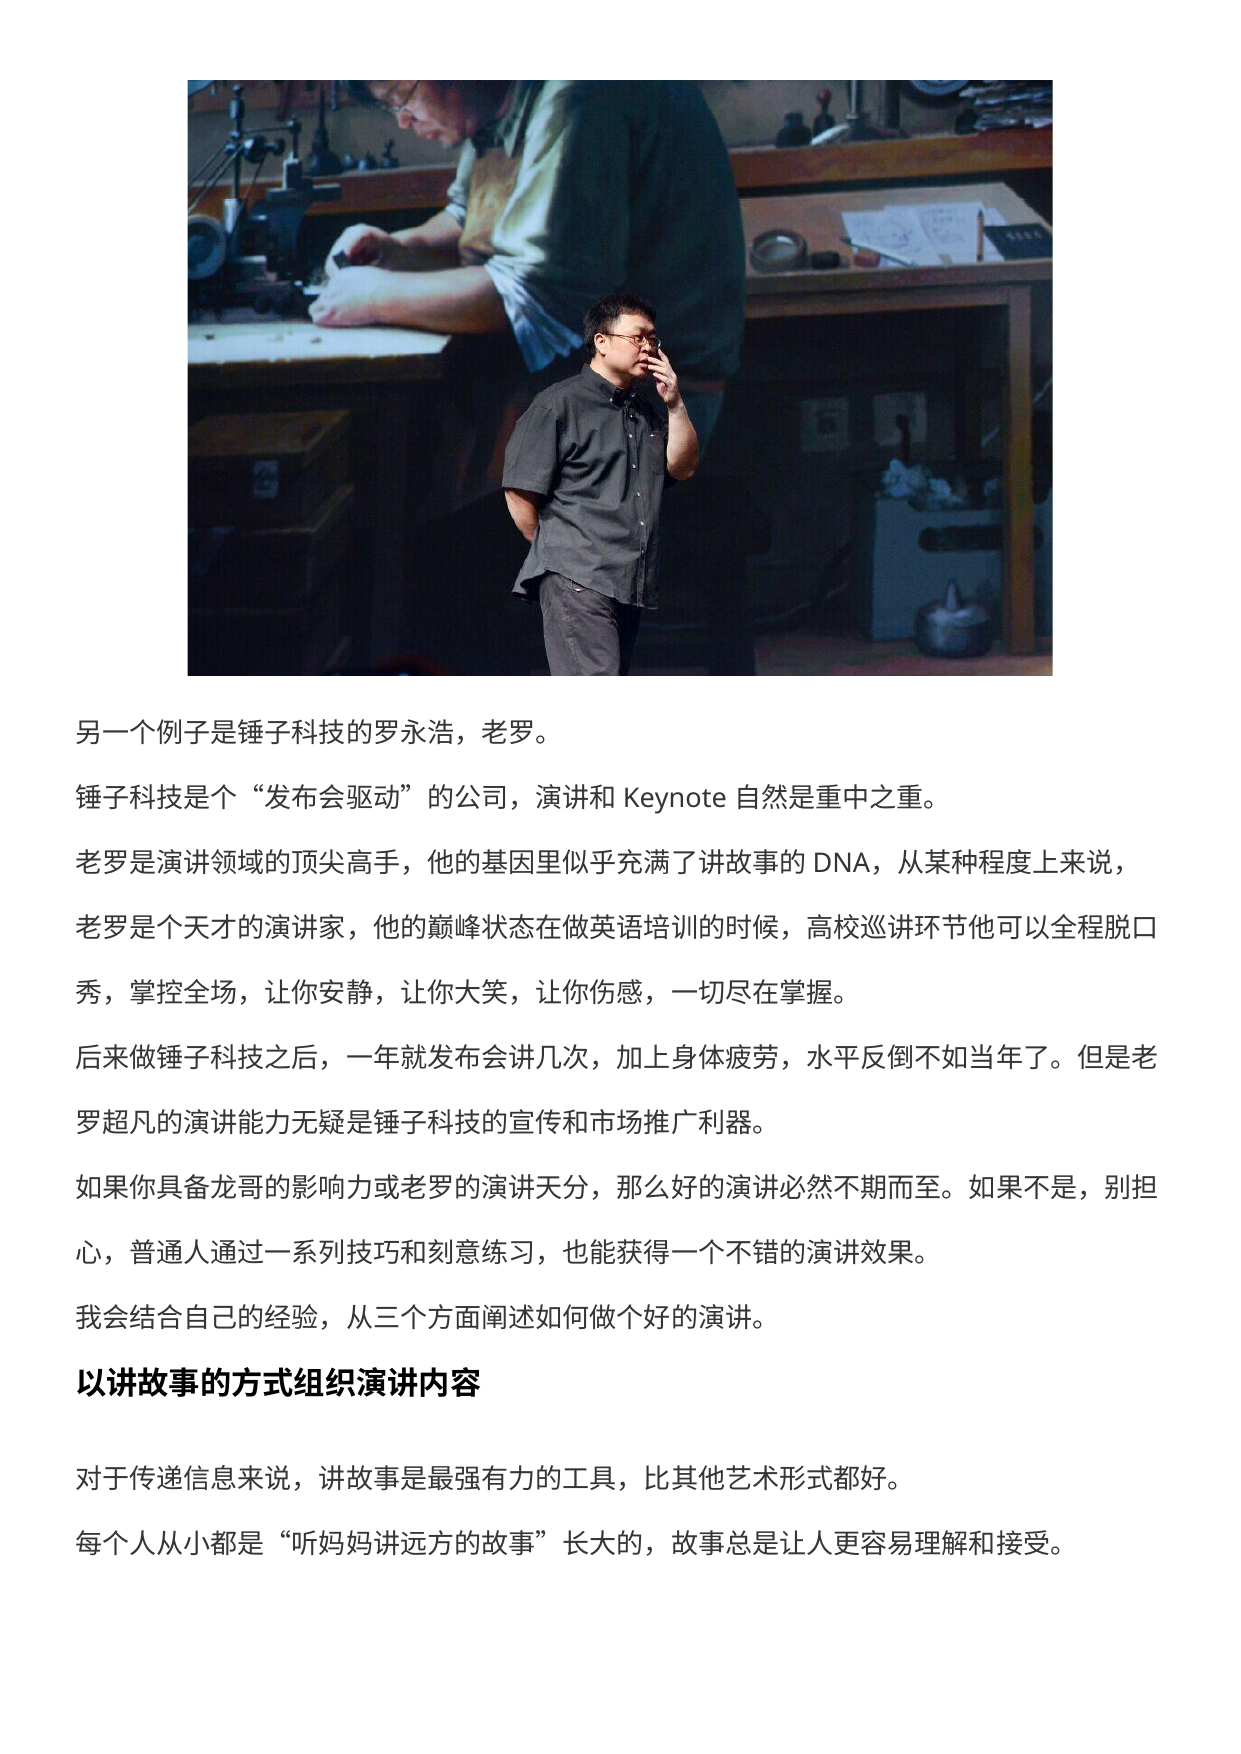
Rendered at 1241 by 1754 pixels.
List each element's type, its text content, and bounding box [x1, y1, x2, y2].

text 另一个例子是锤子科技的罗永浩，老罗。 [75, 698, 1165, 763]
text 每个人从小都是“听妈妈讲远方的故事”长大的，故事总是让人更容易理解和接受。 [75, 1509, 1165, 1574]
text 如果你具备龙哥的影响力或老罗的演讲天分，那么好的演讲必然不期而至。如果不是，别担心，普通人通过一系列技巧和刻意练习，也能获得一个不错的演讲效果。 [75, 1153, 1165, 1283]
text 以讲故事的方式组织演讲内容 [75, 1348, 1165, 1413]
picture [187, 80, 1053, 676]
text 后来做锤子科技之后，一年就发布会讲几次，加上身体疲劳，水平反倒不如当年了。但是老罗超凡的演讲能力无疑是锤子科技的宣传和市场推广利器。 [75, 1023, 1165, 1153]
text 对于传递信息来说，讲故事是最强有力的工具，比其他艺术形式都好。 [75, 1444, 1165, 1509]
text 我会结合自己的经验，从三个方面阐述如何做个好的演讲。 [75, 1283, 1165, 1348]
text 锤子科技是个“发布会驱动”的公司，演讲和 Keynote 自然是重中之重。 [75, 763, 1165, 828]
text 老罗是演讲领域的顶尖高手，他的基因里似乎充满了讲故事的 DNA，从某种程度上来说，老罗是个天才的演讲家，他的巅峰状态在做英语培训的时候，高校巡讲环节他可以全程脱口秀，掌控全场，让你安静，让你大笑，让你伤感，一切尽在掌握。 [75, 828, 1165, 1023]
